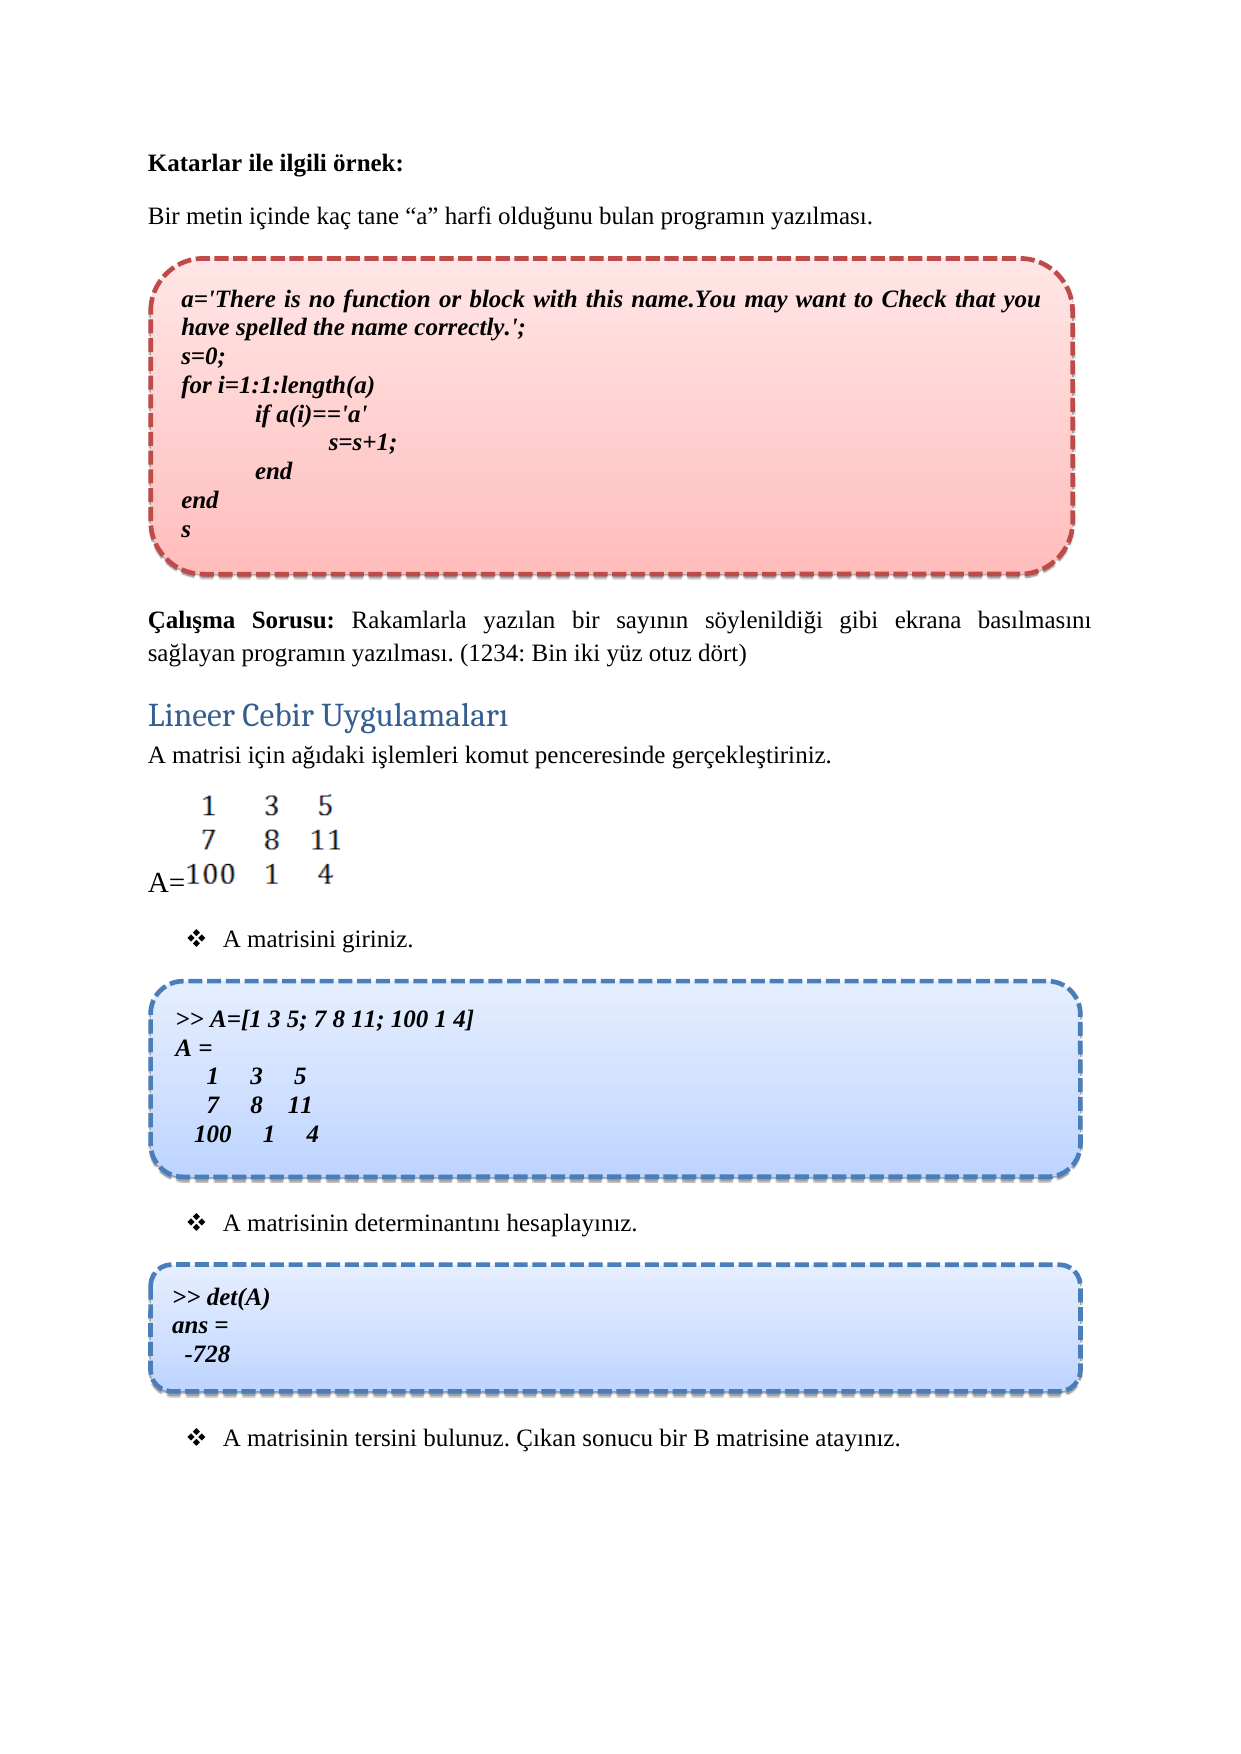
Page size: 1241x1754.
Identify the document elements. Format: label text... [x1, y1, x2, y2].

text A matrisi için ağıdaki işlemleri komut penceresinde gerçekleştiriniz. [148, 741, 1093, 769]
text Çalışma Sorusu: Rakamlarla yazılan bir sayının söylenildiği gibi ekrana basılmasını sağlayan programın yazılması. (1234: Bin iki yüz otuz dört) [148, 605, 1093, 667]
text Katarlar ile ilgili örnek: [148, 148, 1093, 176]
text Bir metin içinde kaç tane “a” harfi olduğunu bulan programın yazılması. [148, 201, 1093, 230]
text A= [148, 794, 1093, 898]
list A matrisinin tersini bulunuz. Çıkan sonucu bir B matrisine atayınız. [185, 1423, 1093, 1451]
subtitle Lineer Cebir Uygulamaları [148, 696, 1093, 735]
list A matrisinin determinantını hesaplayınız. [185, 1208, 1093, 1237]
list A matrisini giriniz. [185, 924, 1093, 953]
picture [185, 794, 341, 892]
